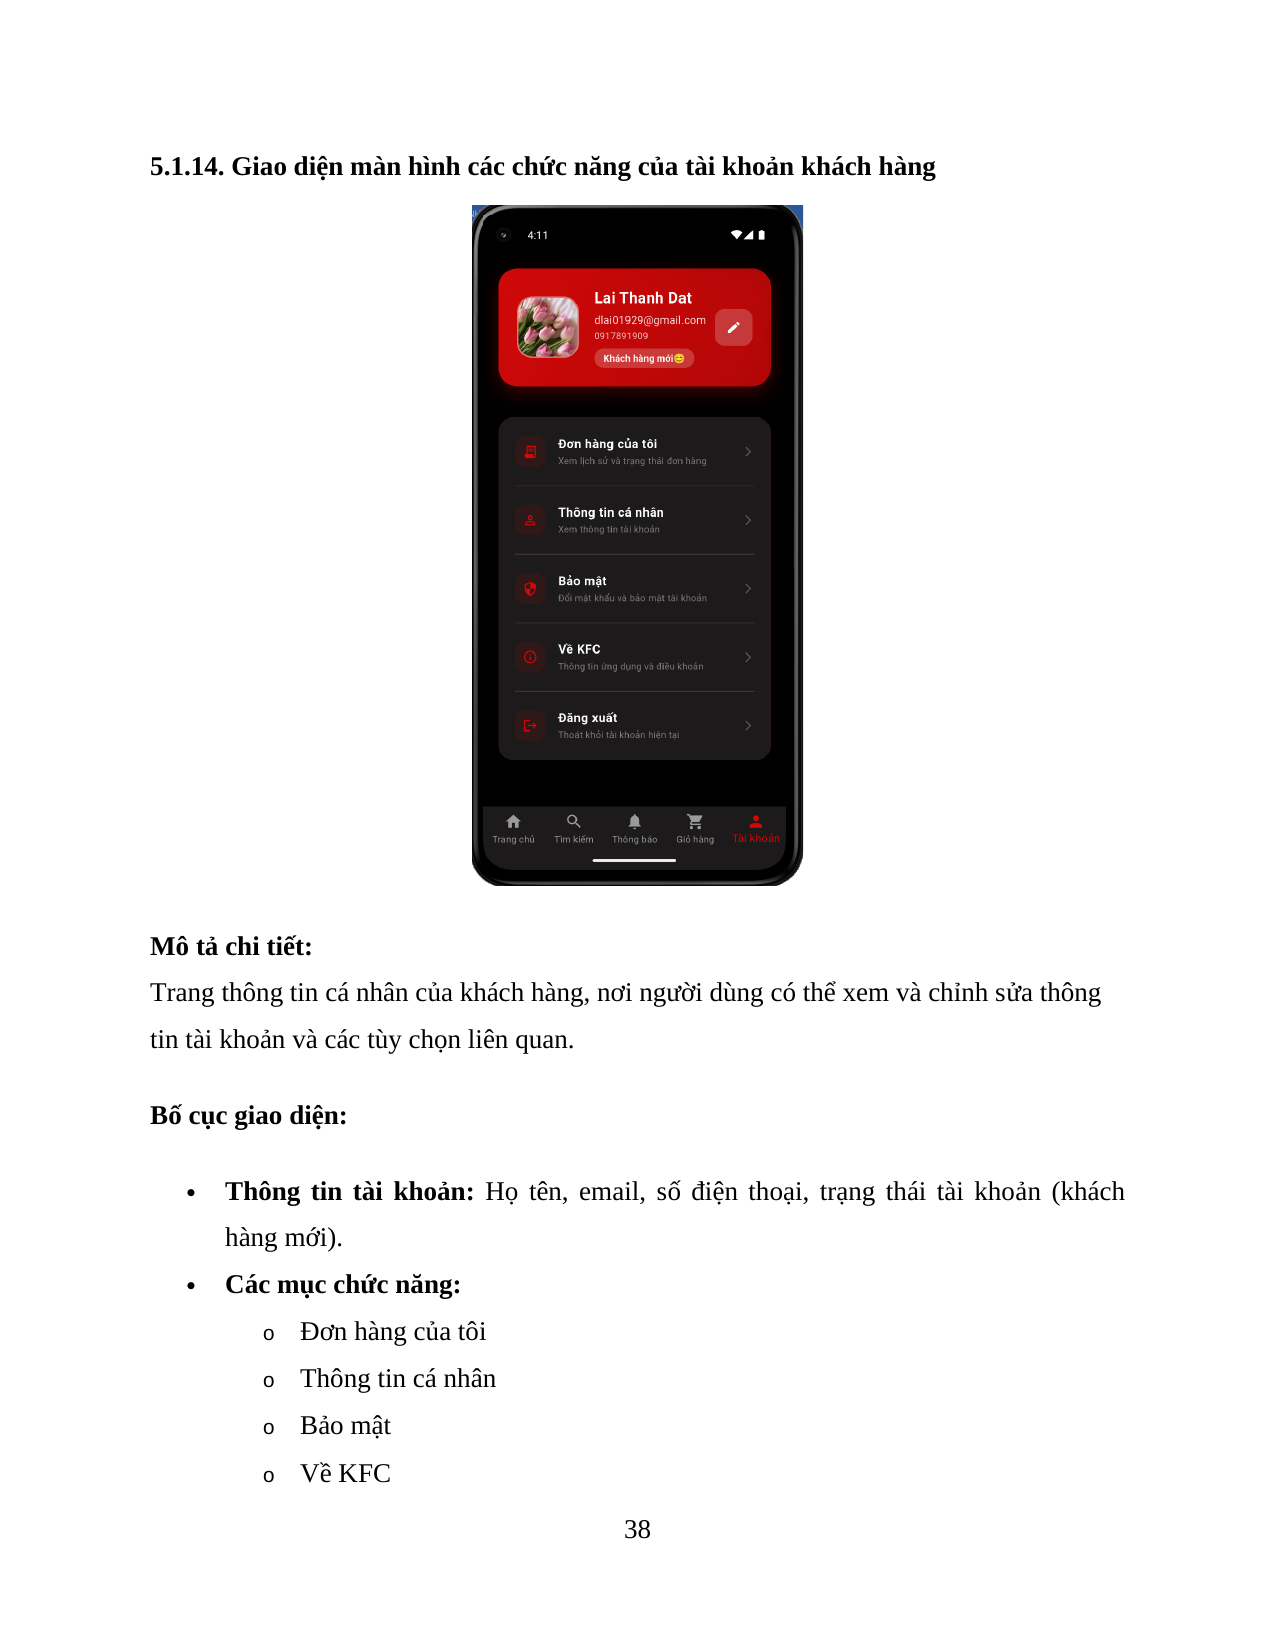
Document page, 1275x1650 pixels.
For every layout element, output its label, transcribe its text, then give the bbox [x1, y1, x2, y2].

list Đơn hàng của tôi [262, 1315, 1125, 1346]
text Mô tả chi tiết: Trang thông tin cá nhân của khách hàng, nơi người dùng có thể xem và chỉnh sửa thông tin tài khoản và các tùy chọn liên quan. [150, 930, 1125, 1054]
list Thông tin cá nhân [262, 1362, 1125, 1394]
text Bố cục giao diện: [150, 1099, 1125, 1130]
list Các mục chức năng: [187, 1268, 1125, 1299]
subtitle 5.1.14. Giao diện màn hình các chức năng của tài khoản khách hàng [150, 150, 1125, 181]
list Về KFC [262, 1457, 1125, 1488]
list Thông tin tài khoản: Họ tên, email, số điện thoại, trạng thái tài khoản (khách hàng mới). [187, 1175, 1125, 1253]
picture [472, 205, 804, 886]
list Bảo mật [262, 1409, 1125, 1441]
